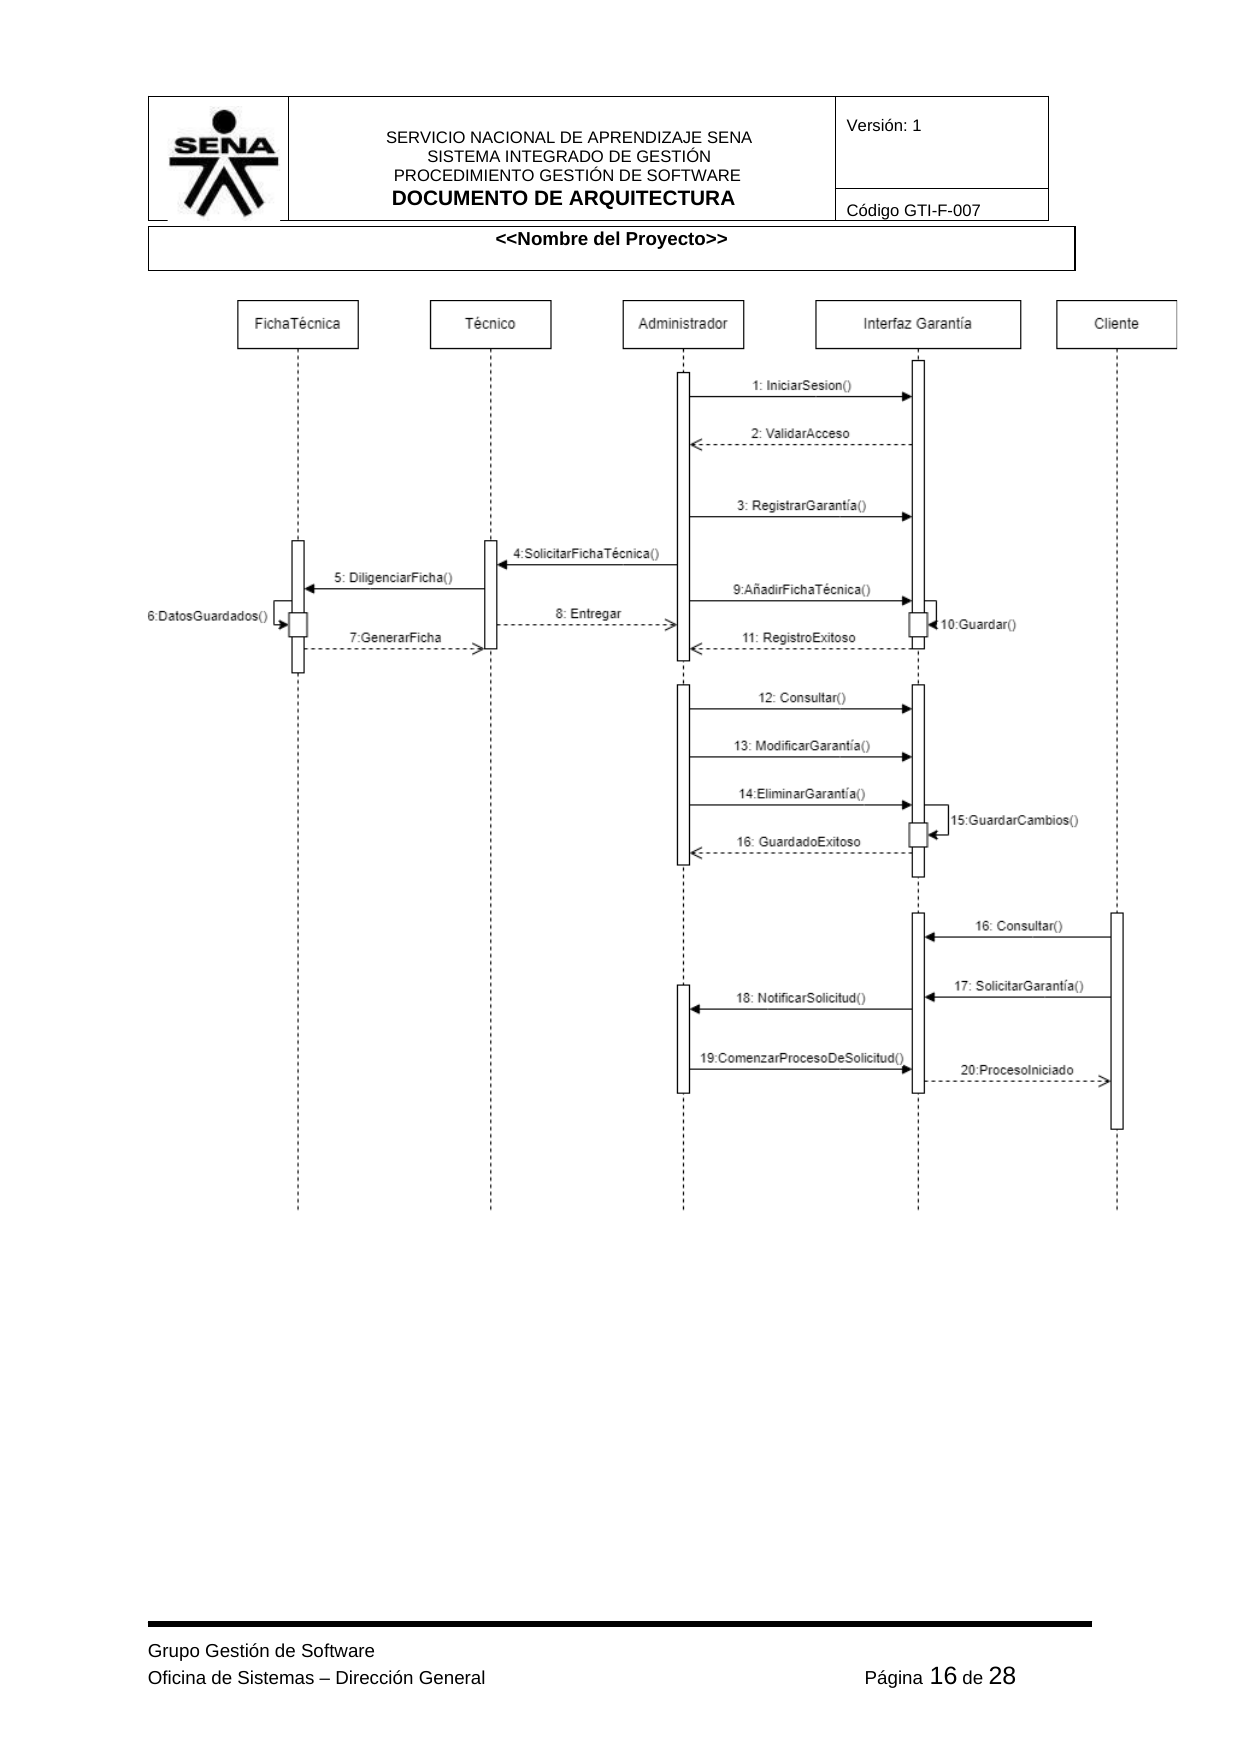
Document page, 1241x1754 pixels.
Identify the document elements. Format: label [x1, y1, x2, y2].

picture [167, 106, 281, 221]
picture [147, 300, 1178, 1214]
